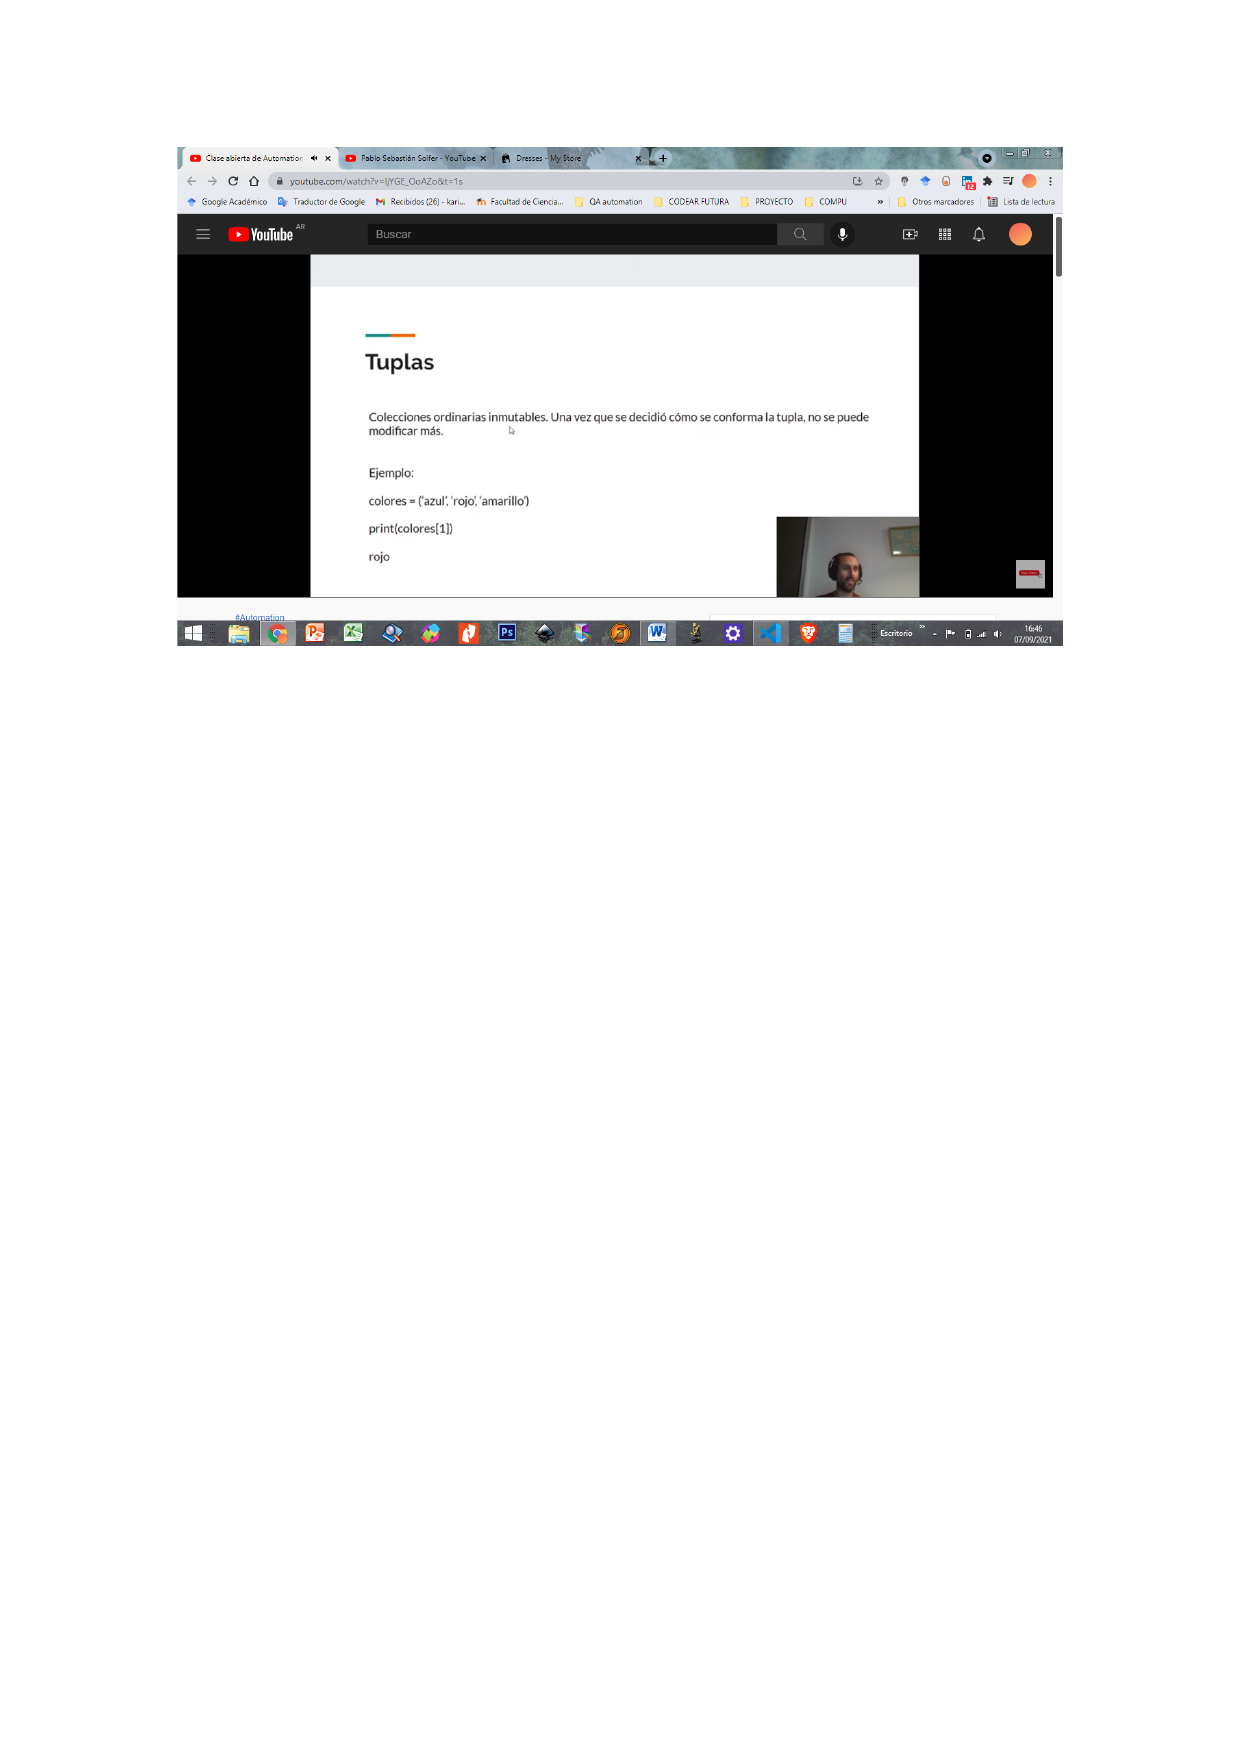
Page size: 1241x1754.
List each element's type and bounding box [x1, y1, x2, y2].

picture [177, 147, 1063, 646]
